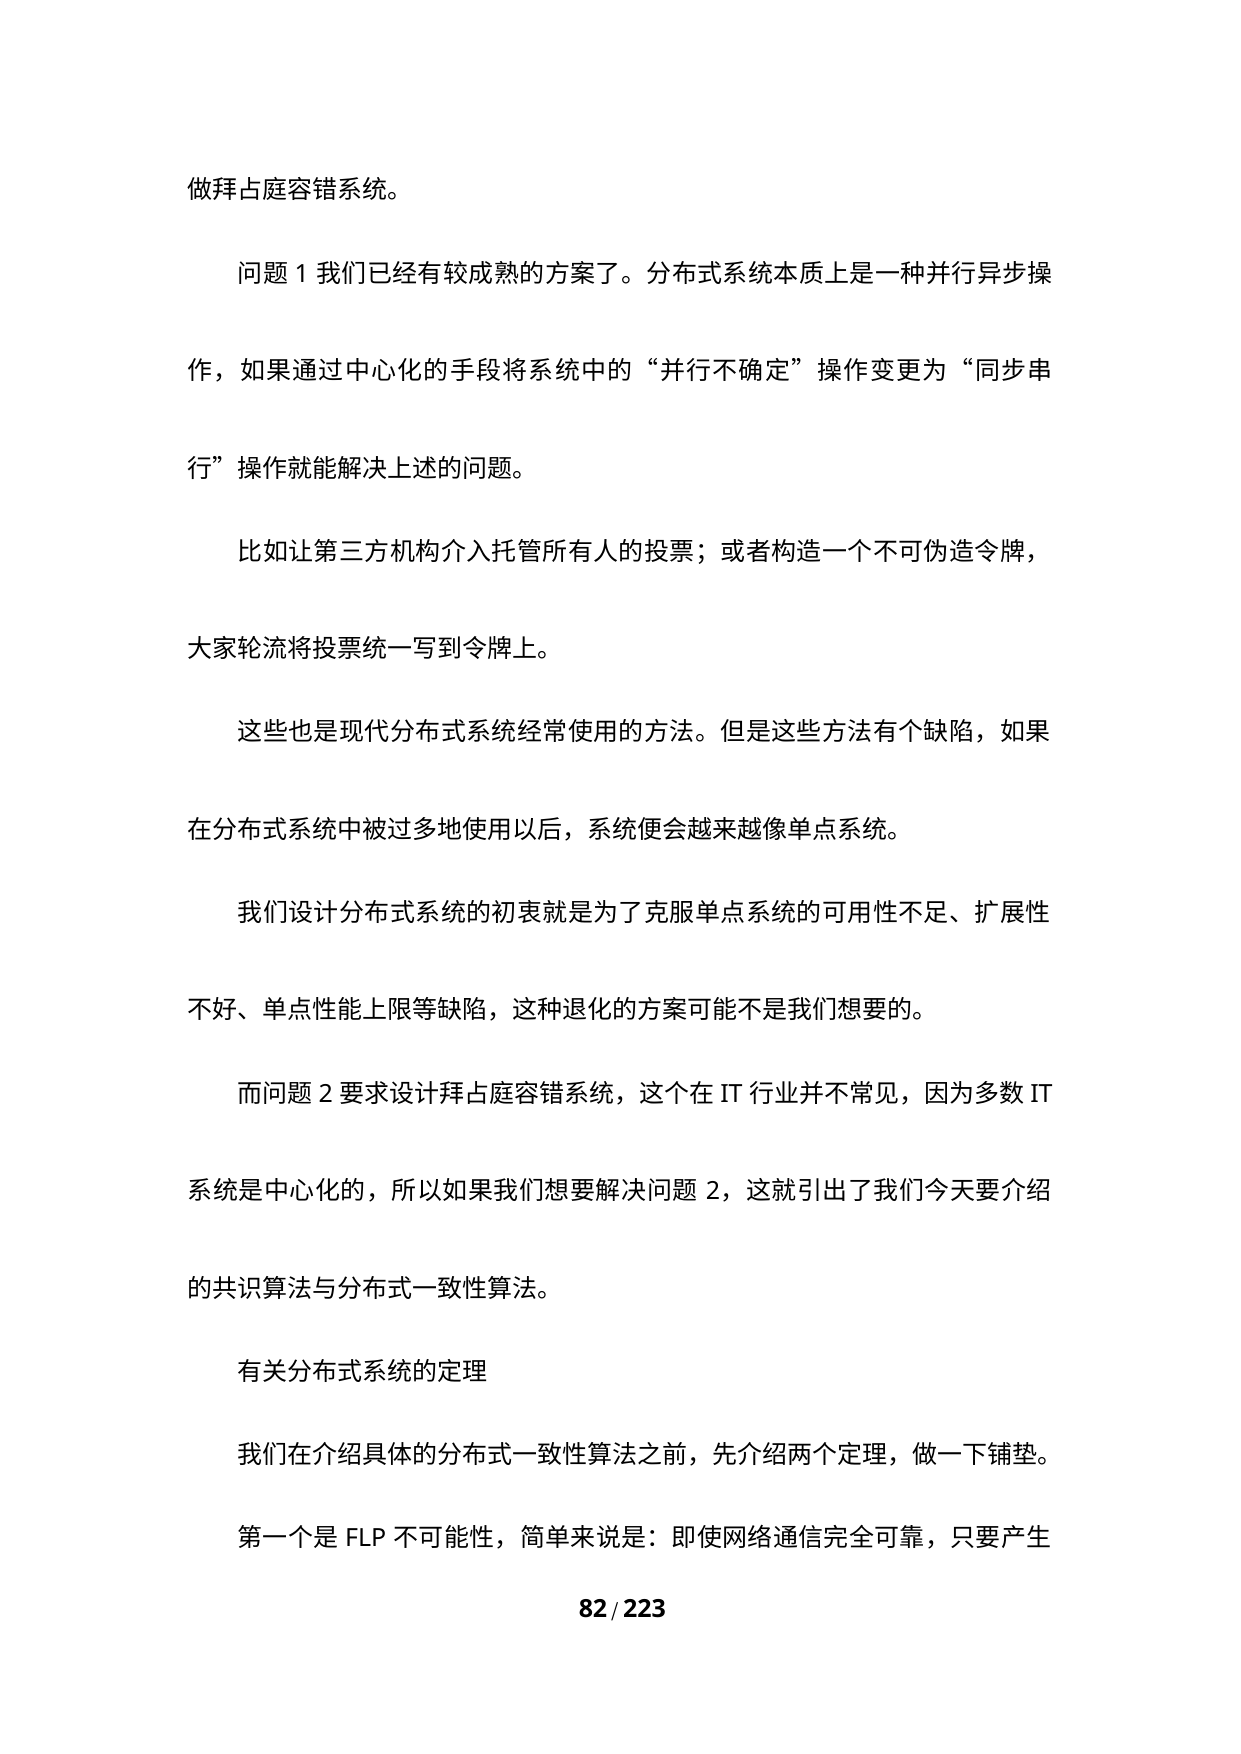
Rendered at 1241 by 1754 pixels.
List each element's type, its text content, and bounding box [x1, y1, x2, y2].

text 我们在介绍具体的分布式一致性算法之前，先介绍两个定理，做一下铺垫。 [187, 1420, 1053, 1485]
text 有关分布式系统的定理 [187, 1337, 1053, 1402]
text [187, 156, 1053, 221]
text 这些也是现代分布式系统经常使用的方法。但是这些方法有个缺陷，如果在分布式系统中被过多地使用以后，系统便会越来越像单点系统。 [187, 697, 1053, 860]
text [187, 1503, 1053, 1568]
text 比如让第三方机构介入托管所有人的投票；或者构造一个不可伪造令牌，大家轮流将投票统一写到令牌上。 [187, 517, 1053, 679]
text 问题 1 我们已经有较成熟的方案了。分布式系统本质上是一种并行异步操作，如果通过中心化的手段将系统中的“并行不确定”操作变更为“同步串行”操作就能解决上述的问题。 [187, 239, 1053, 499]
text 我们设计分布式系统的初衷就是为了克服单点系统的可用性不足、扩展性不好、单点性能上限等缺陷，这种退化的方案可能不是我们想要的。 [187, 878, 1053, 1041]
text 而问题 2 要求设计拜占庭容错系统，这个在 IT 行业并不常见，因为多数 IT 系统是中心化的，所以如果我们想要解决问题 2，这就引出了我们今天要介绍的共识算法与分布式一致性算法。 [187, 1059, 1053, 1319]
